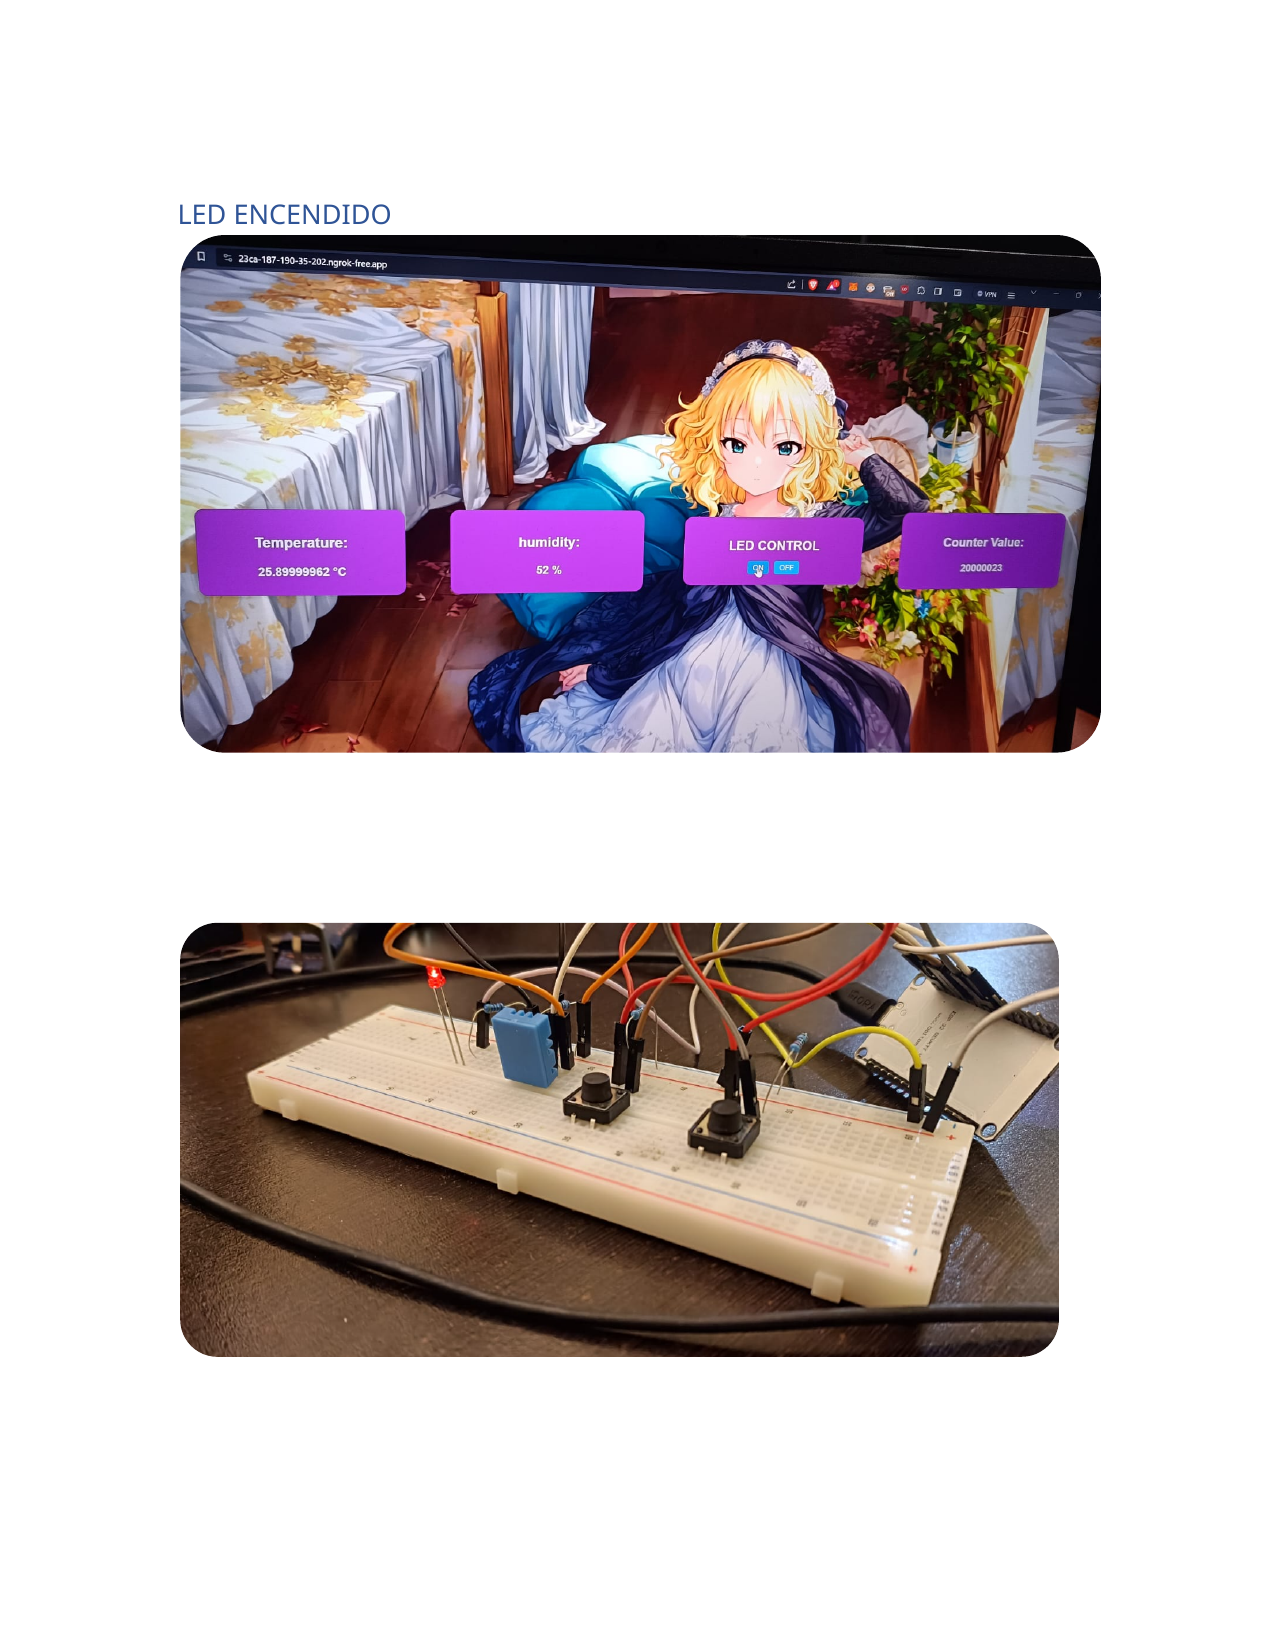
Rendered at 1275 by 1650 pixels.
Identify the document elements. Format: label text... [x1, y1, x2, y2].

picture [180, 922, 1059, 1357]
picture [180, 235, 1101, 753]
subtitle LED ENCENDIDO [177, 195, 1098, 232]
